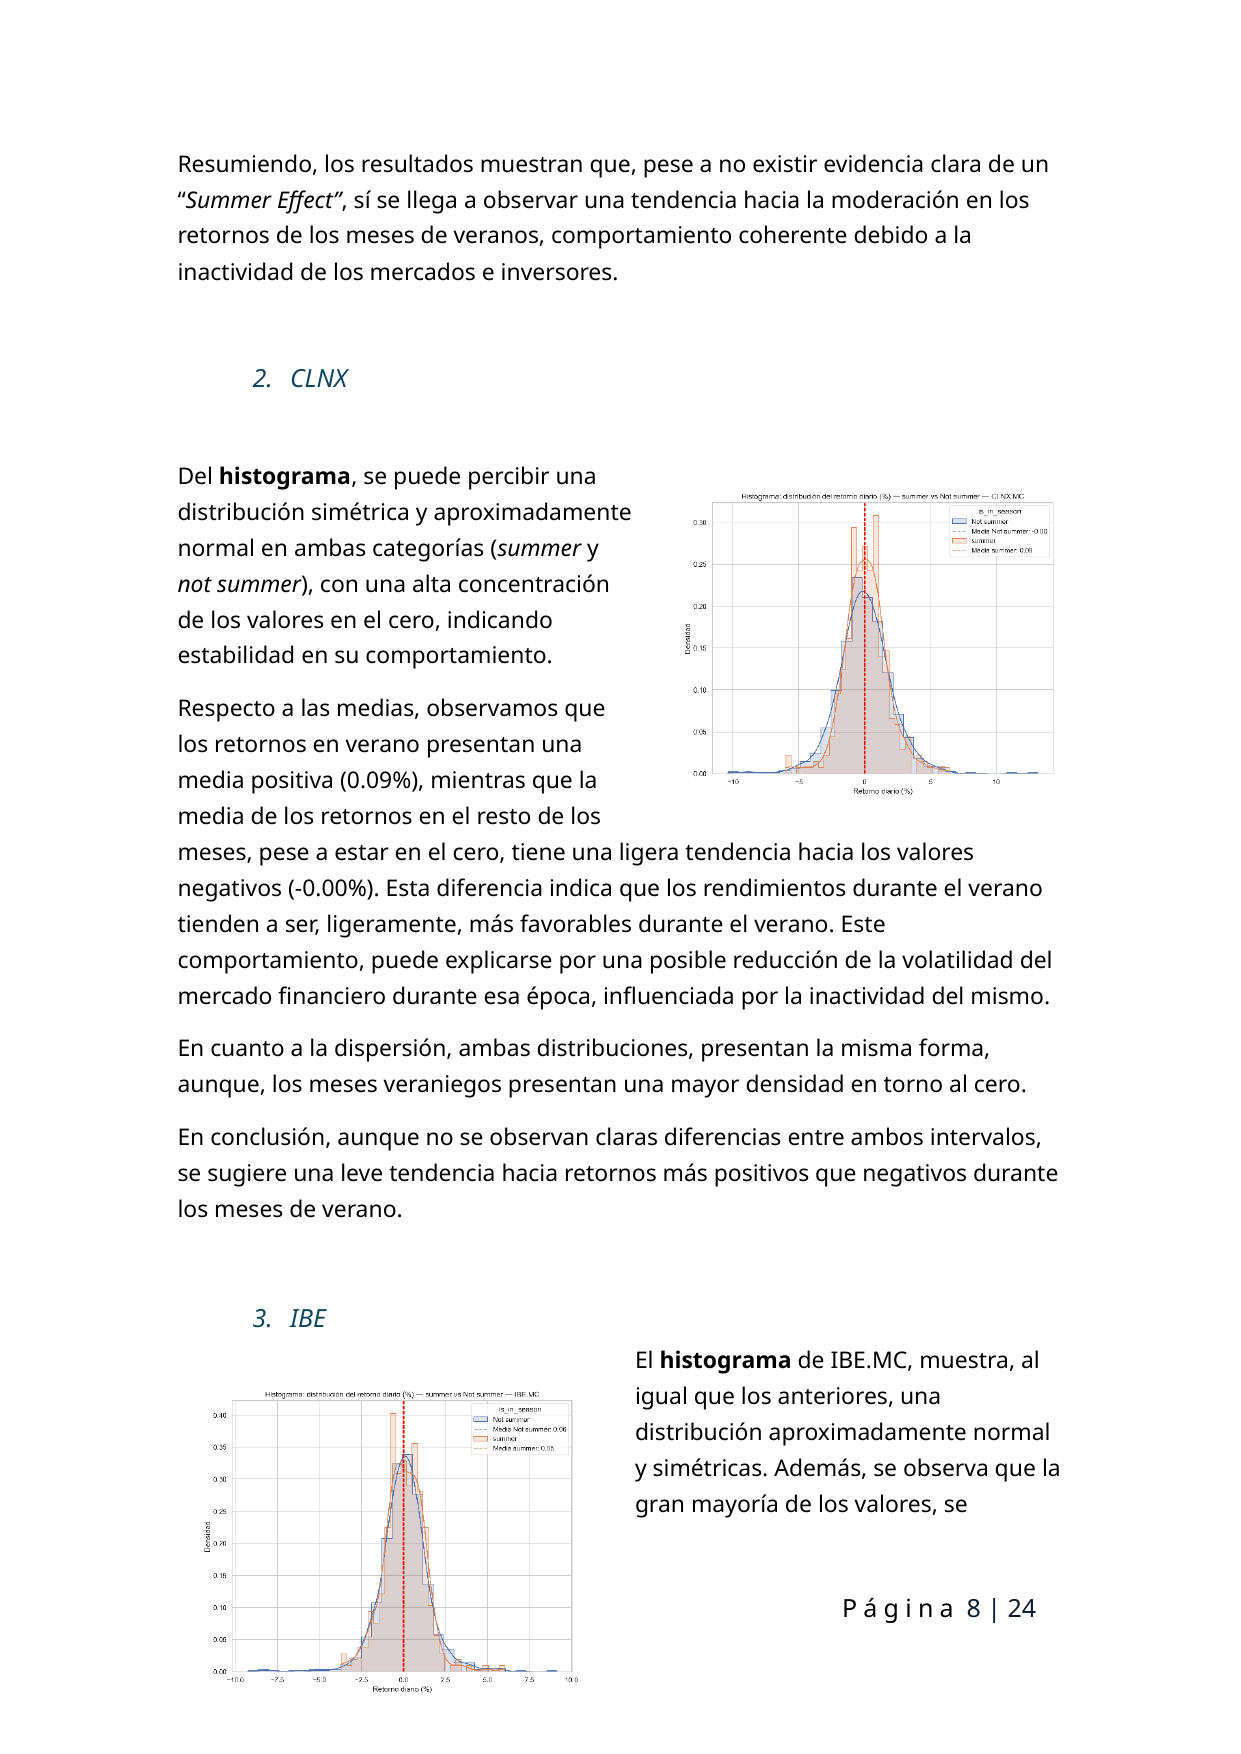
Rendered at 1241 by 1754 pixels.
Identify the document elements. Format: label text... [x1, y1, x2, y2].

subtitle IBE [252, 1301, 1063, 1335]
subtitle CLNX [252, 361, 1063, 395]
text Del histograma, se puede percibir una distribución simétrica y aproximadamente normal en ambas categorías (summer y not summer), con una alta concentración de los valores en el cero, indicando estabilidad en su comportamiento. [177, 460, 1063, 671]
text Resumiendo, los resultados muestran que, pese a no existir evidencia clara de un “Summer Effect”, sí se llega a observar una tendencia hacia la moderación en los retornos de los meses de veranos, comportamiento coherente debido a la inactividad de los mercados e inversores. [177, 148, 1063, 287]
text Respecto a las medias, observamos que los retornos en verano presentan una media positiva (0.09%), mientras que la media de los retornos en el resto de los meses, pese a estar en el cero, tiene una ligera tendencia hacia los valores negativos (-0.00%). Esta diferencia indica que los rendimientos durante el verano tienden a ser, ligeramente, más favorables durante el verano. Este comportamiento, puede explicarse por una posible reducción de la volatilidad del mercado financiero durante esa época, influenciada por la inactividad del mismo. [177, 692, 1063, 1011]
picture [657, 461, 1097, 812]
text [177, 1344, 1063, 1519]
text En cuanto a la dispersión, ambas distribuciones, presentan la misma forma, aunque, los meses veraniegos presentan una mayor densidad en torno al cero. [177, 1032, 1063, 1099]
picture [177, 1358, 616, 1710]
text En conclusión, aunque no se observan claras diferencias entre ambos intervalos, se sugiere una leve tendencia hacia retornos más positivos que negativos durante los meses de verano. [177, 1121, 1063, 1224]
